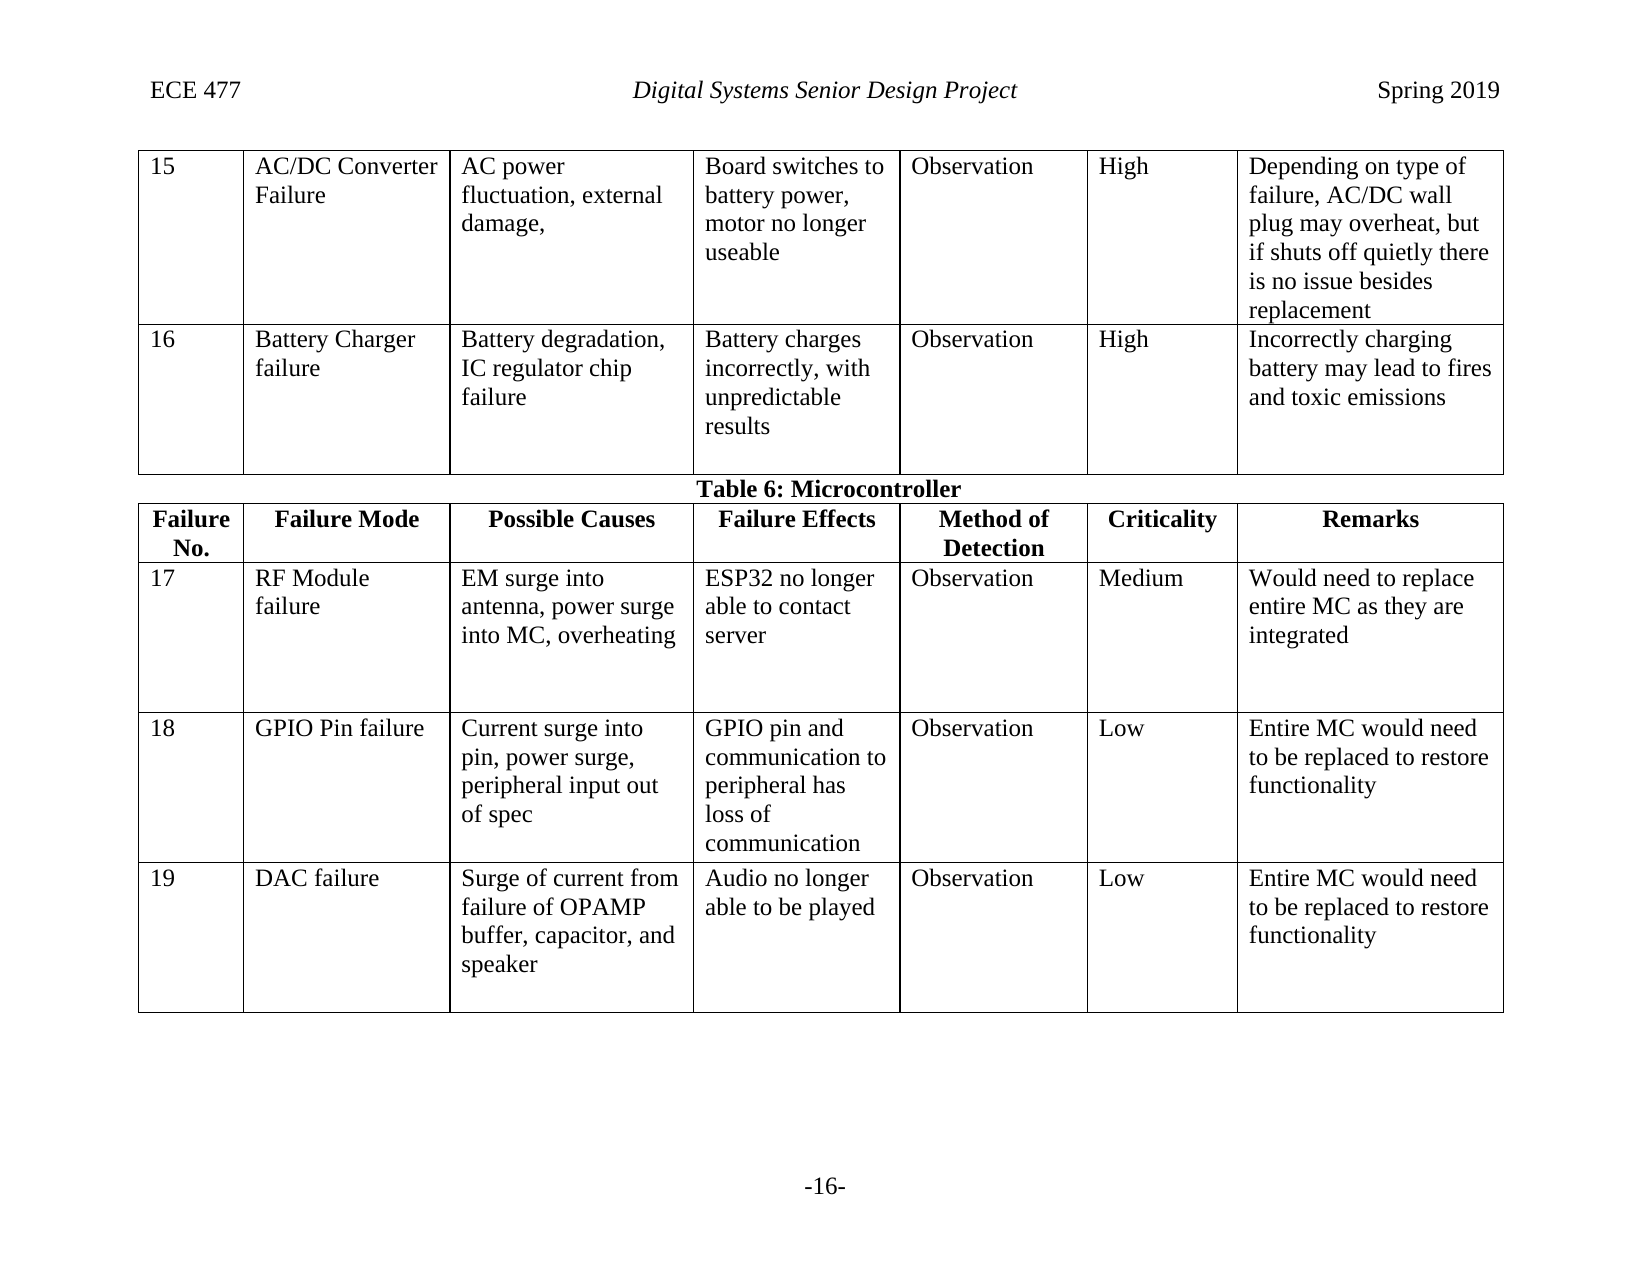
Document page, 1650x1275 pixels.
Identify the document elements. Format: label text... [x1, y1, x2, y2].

table_header Failure Effects [694, 504, 899, 562]
table_header Method of Detection [901, 504, 1087, 562]
table_cell Observation [901, 151, 1087, 323]
table_header Criticality [1088, 504, 1237, 562]
table_cell Audio no longer able to be played [694, 863, 899, 1012]
table_cell 15 [139, 151, 243, 323]
table_cell 17 [139, 563, 243, 712]
table_cell Incorrectly charging battery may lead to fires and toxic emissions [1238, 325, 1503, 473]
table_cell Entire MC would need to be replaced to restore functionality [1238, 713, 1503, 862]
table_cell Battery degradation, IC regulator chip failure [451, 325, 693, 473]
table_cell Depending on type of failure, AC/DC wall plug may overheat, but if shuts off quietly there is no issue besides replacement [1238, 151, 1503, 323]
table_cell Medium [1088, 563, 1237, 712]
table_cell GPIO Pin failure [244, 713, 449, 862]
table_cell Would need to replace entire MC as they are integrated [1238, 563, 1503, 712]
table_cell DAC failure [244, 863, 449, 1012]
table_cell Observation [901, 325, 1087, 473]
table_cell EM surge into antenna, power surge into MC, overheating [451, 563, 693, 712]
table_cell Low [1088, 713, 1237, 862]
table_cell RF Module failure [244, 563, 449, 712]
table_cell 16 [139, 325, 243, 473]
table_cell Observation [901, 713, 1087, 862]
table_cell Battery Charger failure [244, 325, 449, 473]
table_cell Low [1088, 863, 1237, 1012]
table_header Possible Causes [451, 504, 693, 562]
table_cell Board switches to battery power, motor no longer useable [694, 151, 899, 323]
table_cell Surge of current from failure of OPAMP buffer, capacitor, and speaker [451, 863, 693, 1012]
table_cell ESP32 no longer able to contact server [694, 563, 899, 712]
table_header Failure Mode [244, 504, 449, 562]
table_cell Entire MC would need to be replaced to restore functionality [1238, 863, 1503, 1012]
table_cell AC power fluctuation, external damage, [451, 151, 693, 323]
table_cell Battery charges incorrectly, with unpredictable results [694, 325, 899, 473]
table_cell Current surge into pin, power surge, peripheral input out of spec [451, 713, 693, 862]
table_cell High [1088, 325, 1237, 473]
table_cell AC/DC Converter Failure [244, 151, 449, 323]
table_cell GPIO pin and communication to peripheral has loss of communication [694, 713, 899, 862]
table_cell High [1088, 151, 1237, 323]
table_cell 18 [139, 713, 243, 862]
table_cell 19 [139, 863, 243, 1012]
table_header Remarks [1238, 504, 1503, 562]
table_cell Observation [901, 863, 1087, 1012]
table_header Failure No. [139, 504, 243, 562]
table_cell Observation [901, 563, 1087, 712]
title Table 6: Microcontroller [157, 475, 1500, 503]
